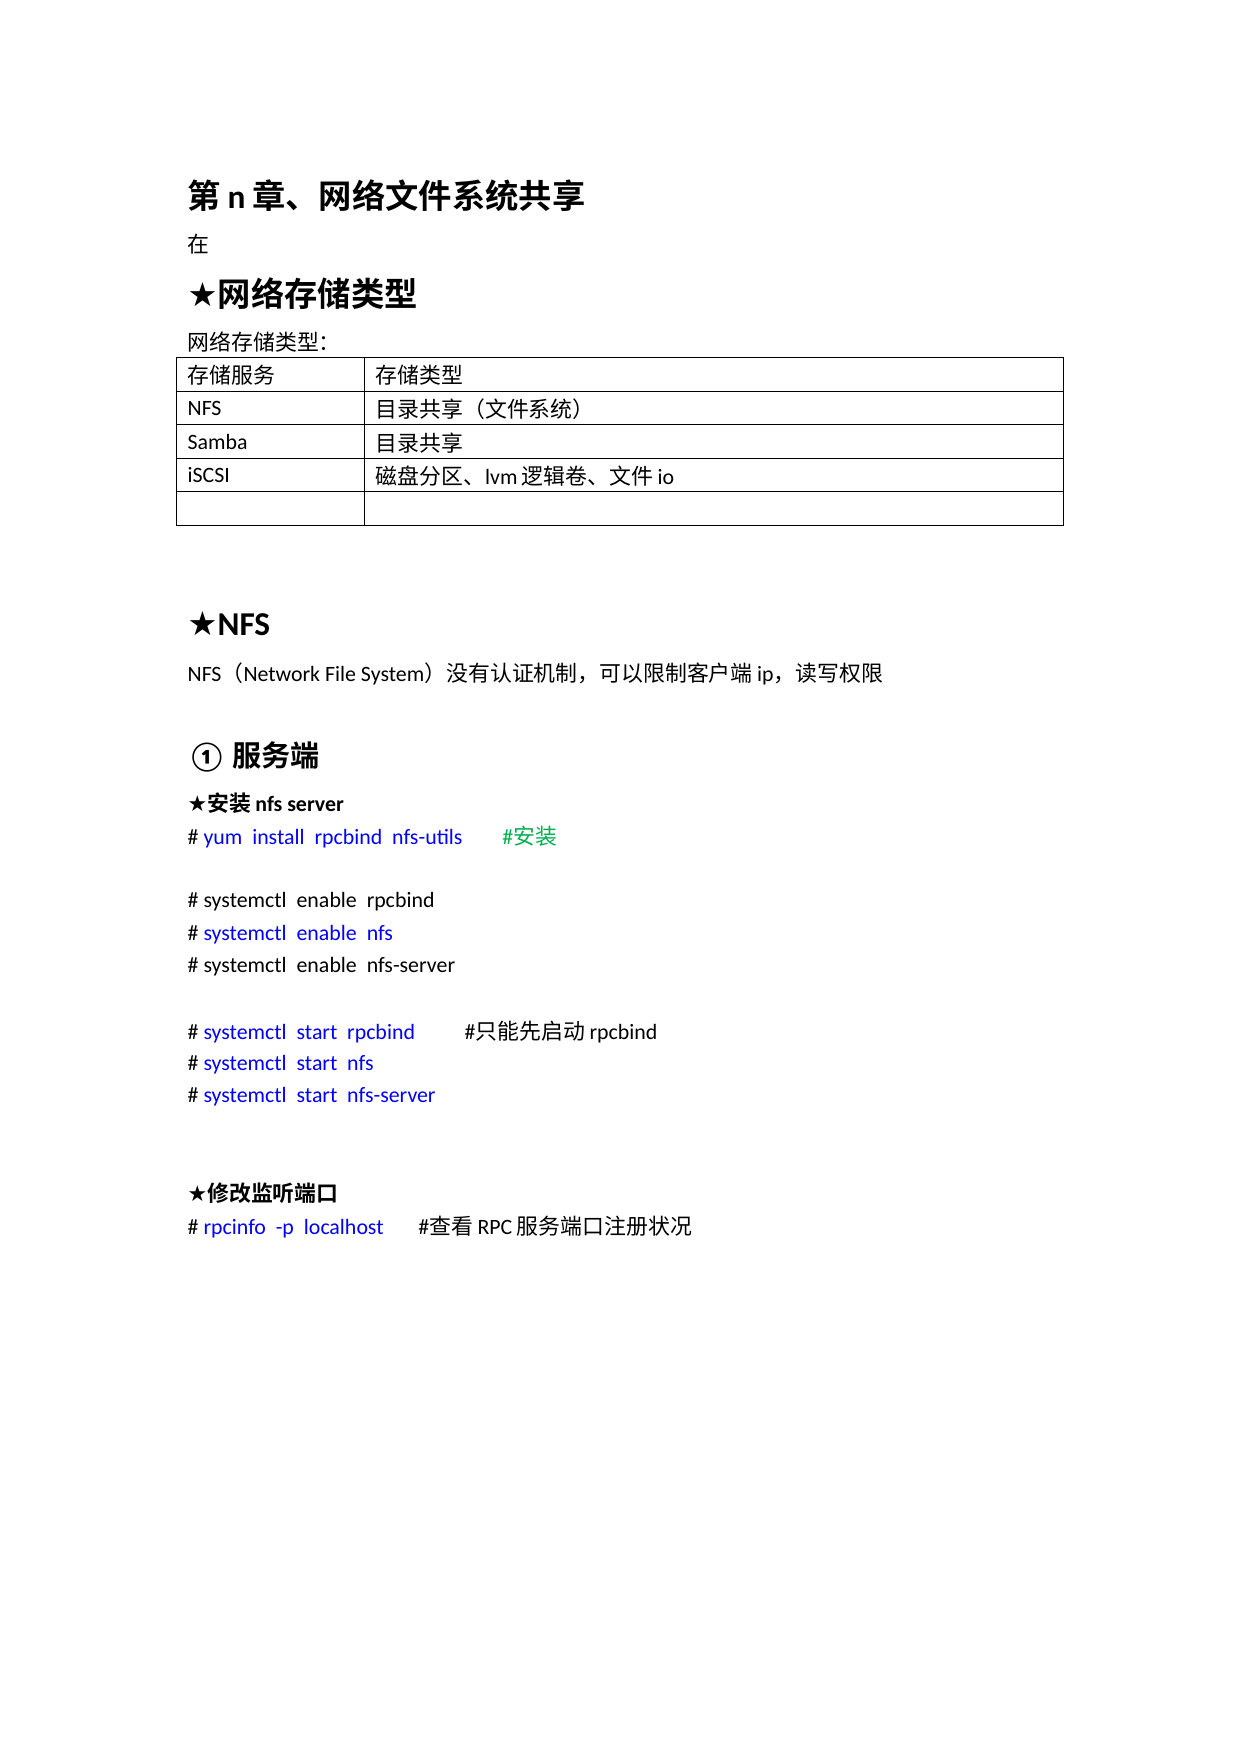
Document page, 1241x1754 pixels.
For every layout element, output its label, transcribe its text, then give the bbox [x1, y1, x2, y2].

text ★修改监听端口 [187, 1176, 1053, 1208]
text ①服务端 [187, 721, 1053, 786]
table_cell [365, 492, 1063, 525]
text # rpcinfo -p localhost #查看RPC服务端口注册状况 [187, 1208, 1053, 1241]
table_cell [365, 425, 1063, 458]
text ★安装nfs server [187, 786, 1053, 818]
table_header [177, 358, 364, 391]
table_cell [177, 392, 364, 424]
text # systemctl start nfs-server [187, 1078, 1053, 1111]
text ★网络存储类型 [187, 259, 1053, 324]
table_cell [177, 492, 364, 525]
text # systemctl start nfs [187, 1046, 1053, 1078]
text # systemctl start rpcbind #只能先启动rpcbind [187, 1013, 1053, 1046]
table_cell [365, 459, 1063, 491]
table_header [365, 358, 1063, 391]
text ★NFS [187, 591, 1053, 656]
text # yum install rpcbind nfs-utils #安装 [187, 818, 1053, 851]
text # systemctl enable nfs-server [187, 948, 1053, 981]
text 在 [187, 227, 1053, 259]
text # systemctl enable rpcbind [187, 883, 1053, 916]
text NFS（Network File System）没有认证机制，可以限制客户端ip，读写权限 [187, 656, 1053, 688]
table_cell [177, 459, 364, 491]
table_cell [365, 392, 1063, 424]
text # systemctl enable nfs [187, 916, 1053, 948]
text 第n章、网络文件系统共享 [187, 162, 1053, 227]
text 网络存储类型： [187, 324, 1053, 357]
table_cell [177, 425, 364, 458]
